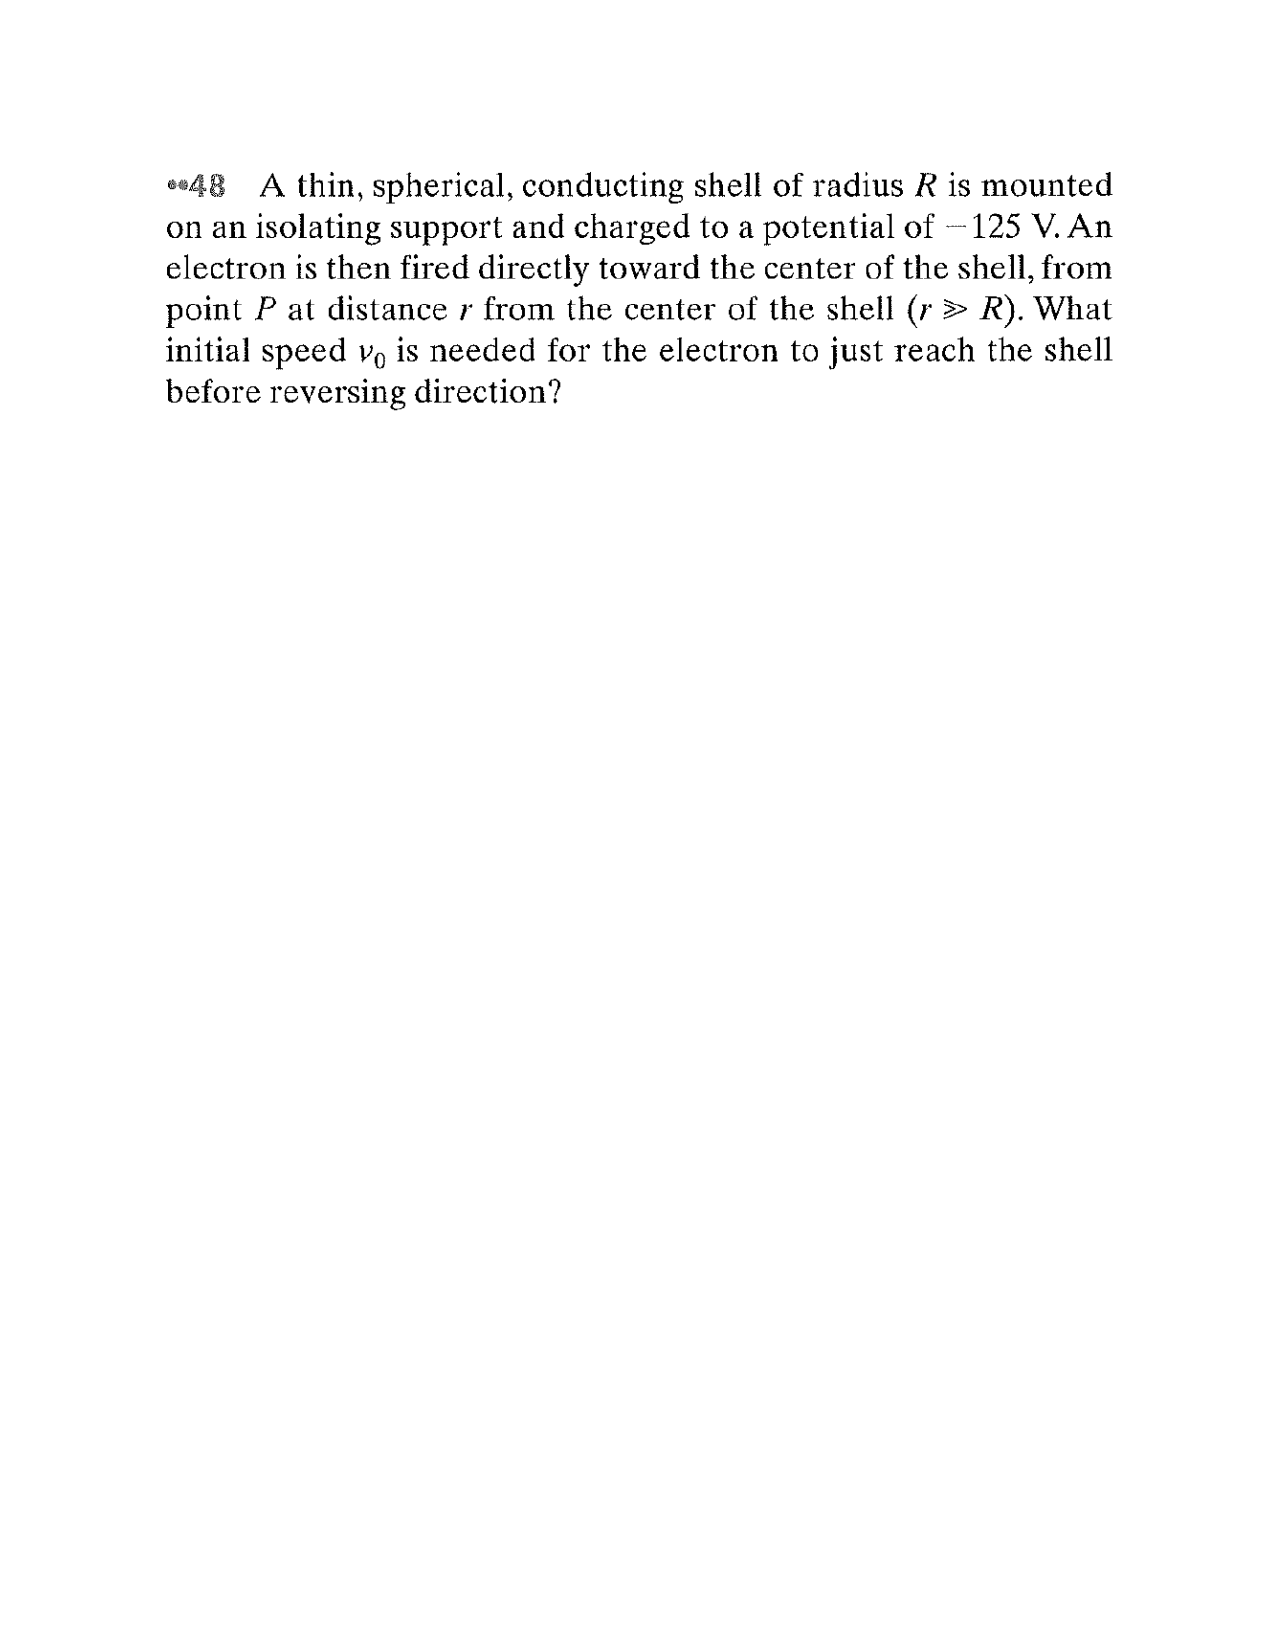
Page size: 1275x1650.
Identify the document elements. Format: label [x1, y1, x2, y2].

picture [150, 150, 1125, 421]
